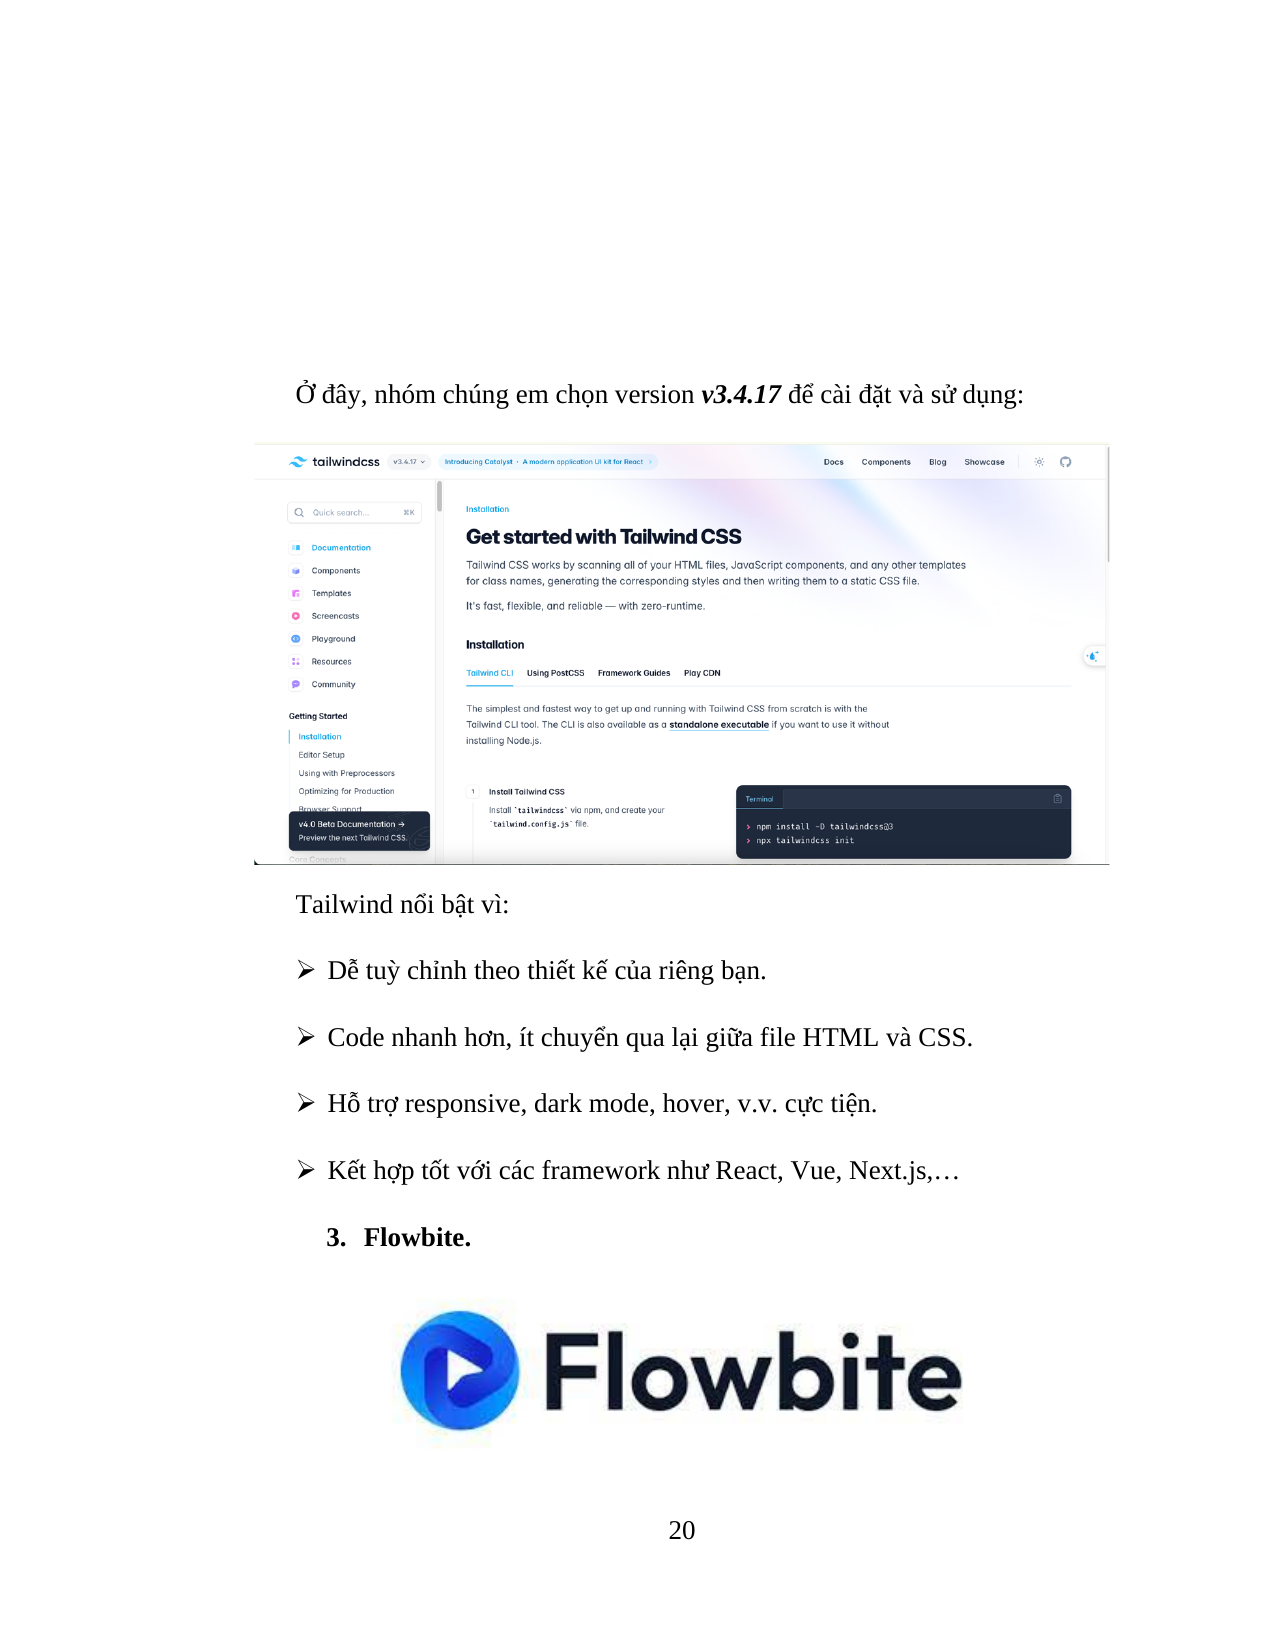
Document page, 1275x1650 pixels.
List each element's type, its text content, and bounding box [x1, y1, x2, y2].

list Kết hợp tốt với các framework như React, Vue, Next.js,… [251, 1154, 1186, 1185]
list Code nhanh hơn, ít chuyển qua lại giữa file HTML và CSS. [251, 1021, 1186, 1052]
list Dễ tuỳ chỉnh theo thiết kế của riêng bạn. [251, 954, 1186, 985]
list Flowbite. [326, 1221, 1186, 1252]
picture [254, 442, 1110, 865]
text Tailwind nổi bật vì: [251, 888, 1186, 919]
text Ở đây, nhóm chúng em chọn version v3.4.17 để cài đặt và sử dụng: [251, 378, 1186, 409]
list Hỗ trợ responsive, dark mode, hover, v.v. cực tiện. [251, 1087, 1186, 1119]
picture [367, 1274, 997, 1467]
